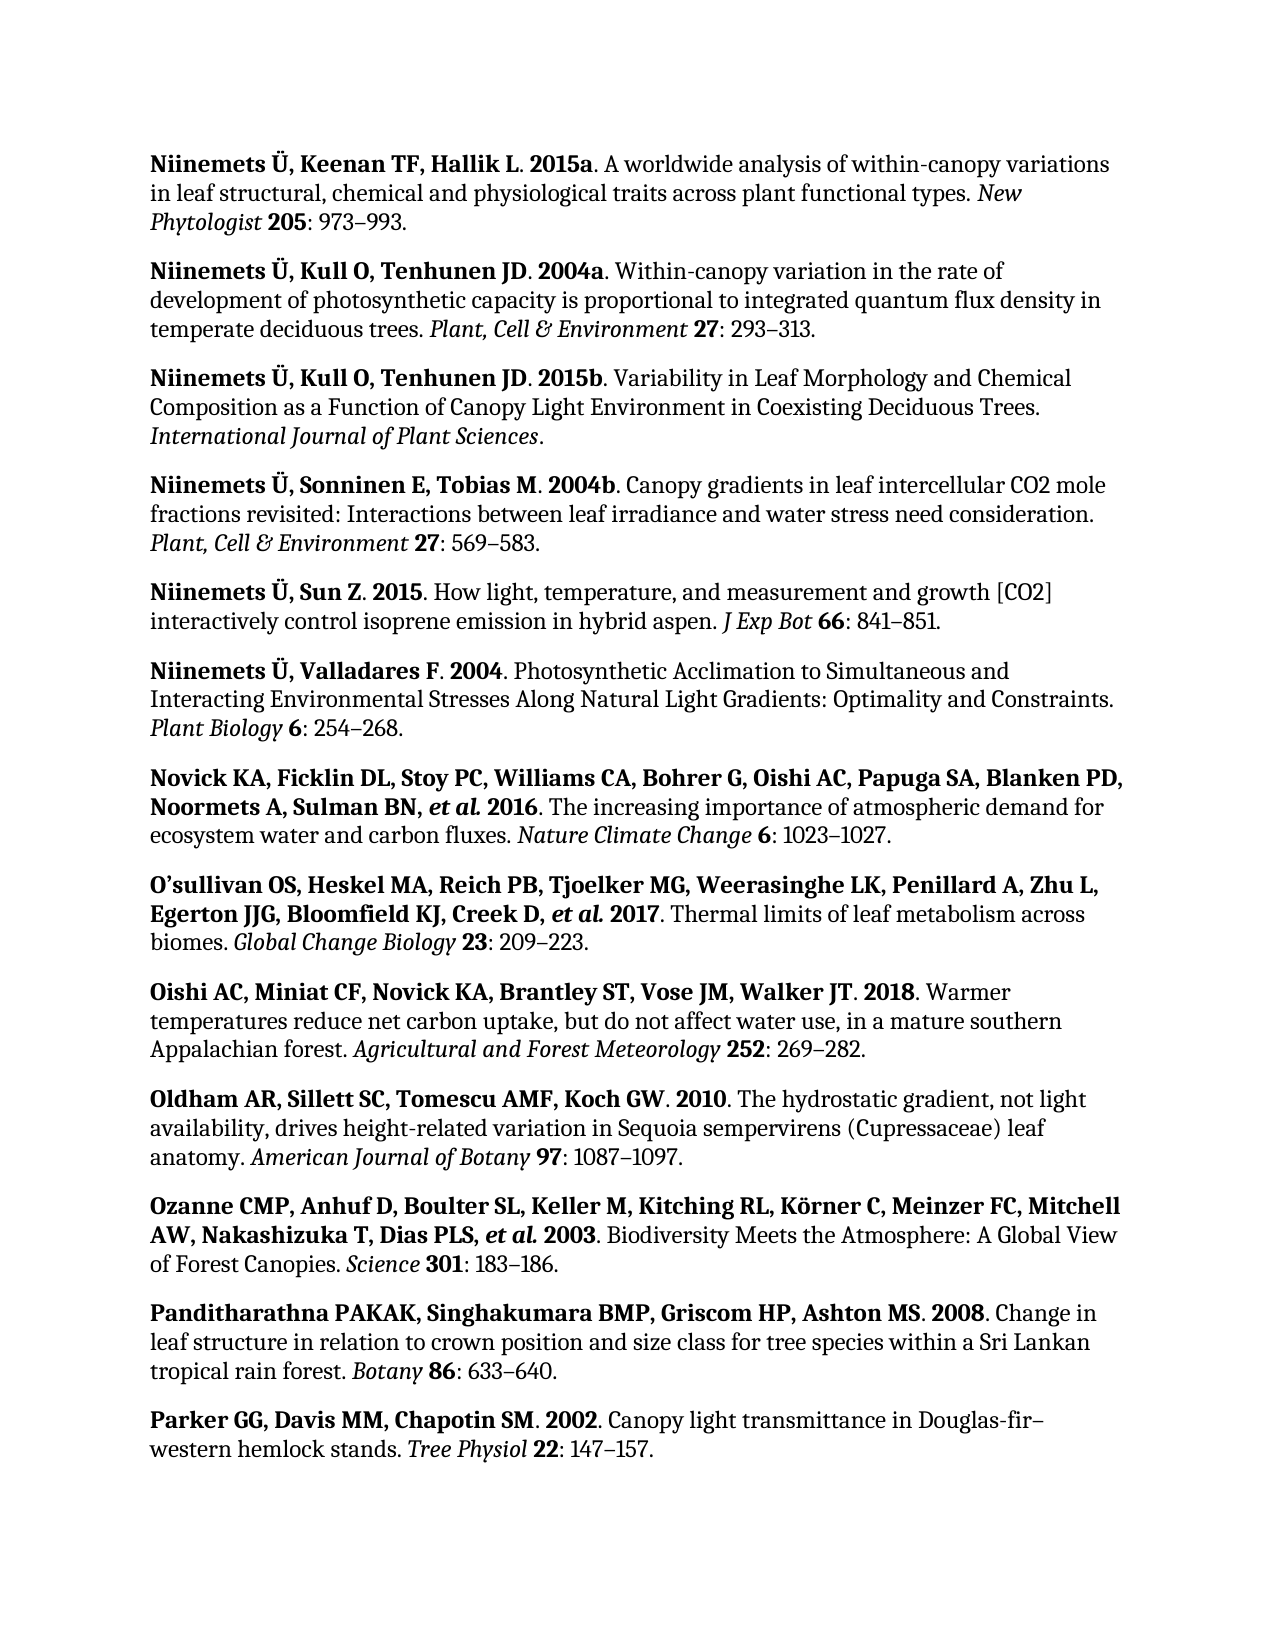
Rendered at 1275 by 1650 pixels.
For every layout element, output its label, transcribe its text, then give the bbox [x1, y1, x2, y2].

text Novick KA, Ficklin DL, Stoy PC, Williams CA, Bohrer G, Oishi AC, Papuga SA, Blanken PD, Noormets A, Sulman BN, et al. 2016. The increasing importance of atmospheric demand for ecosystem water and carbon fluxes. Nature Climate Change 6: 1023–1027. [150, 764, 1125, 850]
text O’sullivan OS, Heskel MA, Reich PB, Tjoelker MG, Weerasinghe LK, Penillard A, Zhu L, Egerton JJG, Bloomfield KJ, Creek D, et al. 2017. Thermal limits of leaf metabolism across biomes. Global Change Biology 23: 209–223. [150, 871, 1125, 957]
text Oishi AC, Miniat CF, Novick KA, Brantley ST, Vose JM, Walker JT. 2018. Warmer temperatures reduce net carbon uptake, but do not affect water use, in a mature southern Appalachian forest. Agricultural and Forest Meteorology 252: 269–282. [150, 978, 1125, 1064]
text Panditharathna PAKAK, Singhakumara BMP, Griscom HP, Ashton MS. 2008. Change in leaf structure in relation to crown position and size class for tree species within a Sri Lankan tropical rain forest. Botany 86: 633–640. [150, 1299, 1125, 1385]
text Parker GG, Davis MM, Chapotin SM. 2002. Canopy light transmittance in Douglas-fir–western hemlock stands. Tree Physiol 22: 147–157. [150, 1406, 1125, 1464]
text Niinemets Ü, Keenan TF, Hallik L. 2015a. A worldwide analysis of within-canopy variations in leaf structural, chemical and physiological traits across plant functional types. New Phytologist 205: 973–993. [150, 150, 1125, 236]
text Niinemets Ü, Sun Z. 2015. How light, temperature, and measurement and growth [CO2] interactively control isoprene emission in hybrid aspen. J Exp Bot 66: 841–851. [150, 578, 1125, 636]
text Niinemets Ü, Kull O, Tenhunen JD. 2015b. Variability in Leaf Morphology and Chemical Composition as a Function of Canopy Light Environment in Coexisting Deciduous Trees. International Journal of Plant Sciences. [150, 364, 1125, 450]
text Niinemets Ü, Kull O, Tenhunen JD. 2004a. Within-canopy variation in the rate of development of photosynthetic capacity is proportional to integrated quantum flux density in temperate deciduous trees. Plant, Cell & Environment 27: 293–313. [150, 257, 1125, 343]
text Oldham AR, Sillett SC, Tomescu AMF, Koch GW. 2010. The hydrostatic gradient, not light availability, drives height-related variation in Sequoia sempervirens (Cupressaceae) leaf anatomy. American Journal of Botany 97: 1087–1097. [150, 1085, 1125, 1171]
text Ozanne CMP, Anhuf D, Boulter SL, Keller M, Kitching RL, Körner C, Meinzer FC, Mitchell AW, Nakashizuka T, Dias PLS, et al. 2003. Biodiversity Meets the Atmosphere: A Global View of Forest Canopies. Science 301: 183–186. [150, 1192, 1125, 1278]
text Niinemets Ü, Sonninen E, Tobias M. 2004b. Canopy gradients in leaf intercellular CO2 mole fractions revisited: Interactions between leaf irradiance and water stress need consideration. Plant, Cell & Environment 27: 569–583. [150, 471, 1125, 557]
text Niinemets Ü, Valladares F. 2004. Photosynthetic Acclimation to Simultaneous and Interacting Environmental Stresses Along Natural Light Gradients: Optimality and Constraints. Plant Biology 6: 254–268. [150, 657, 1125, 743]
